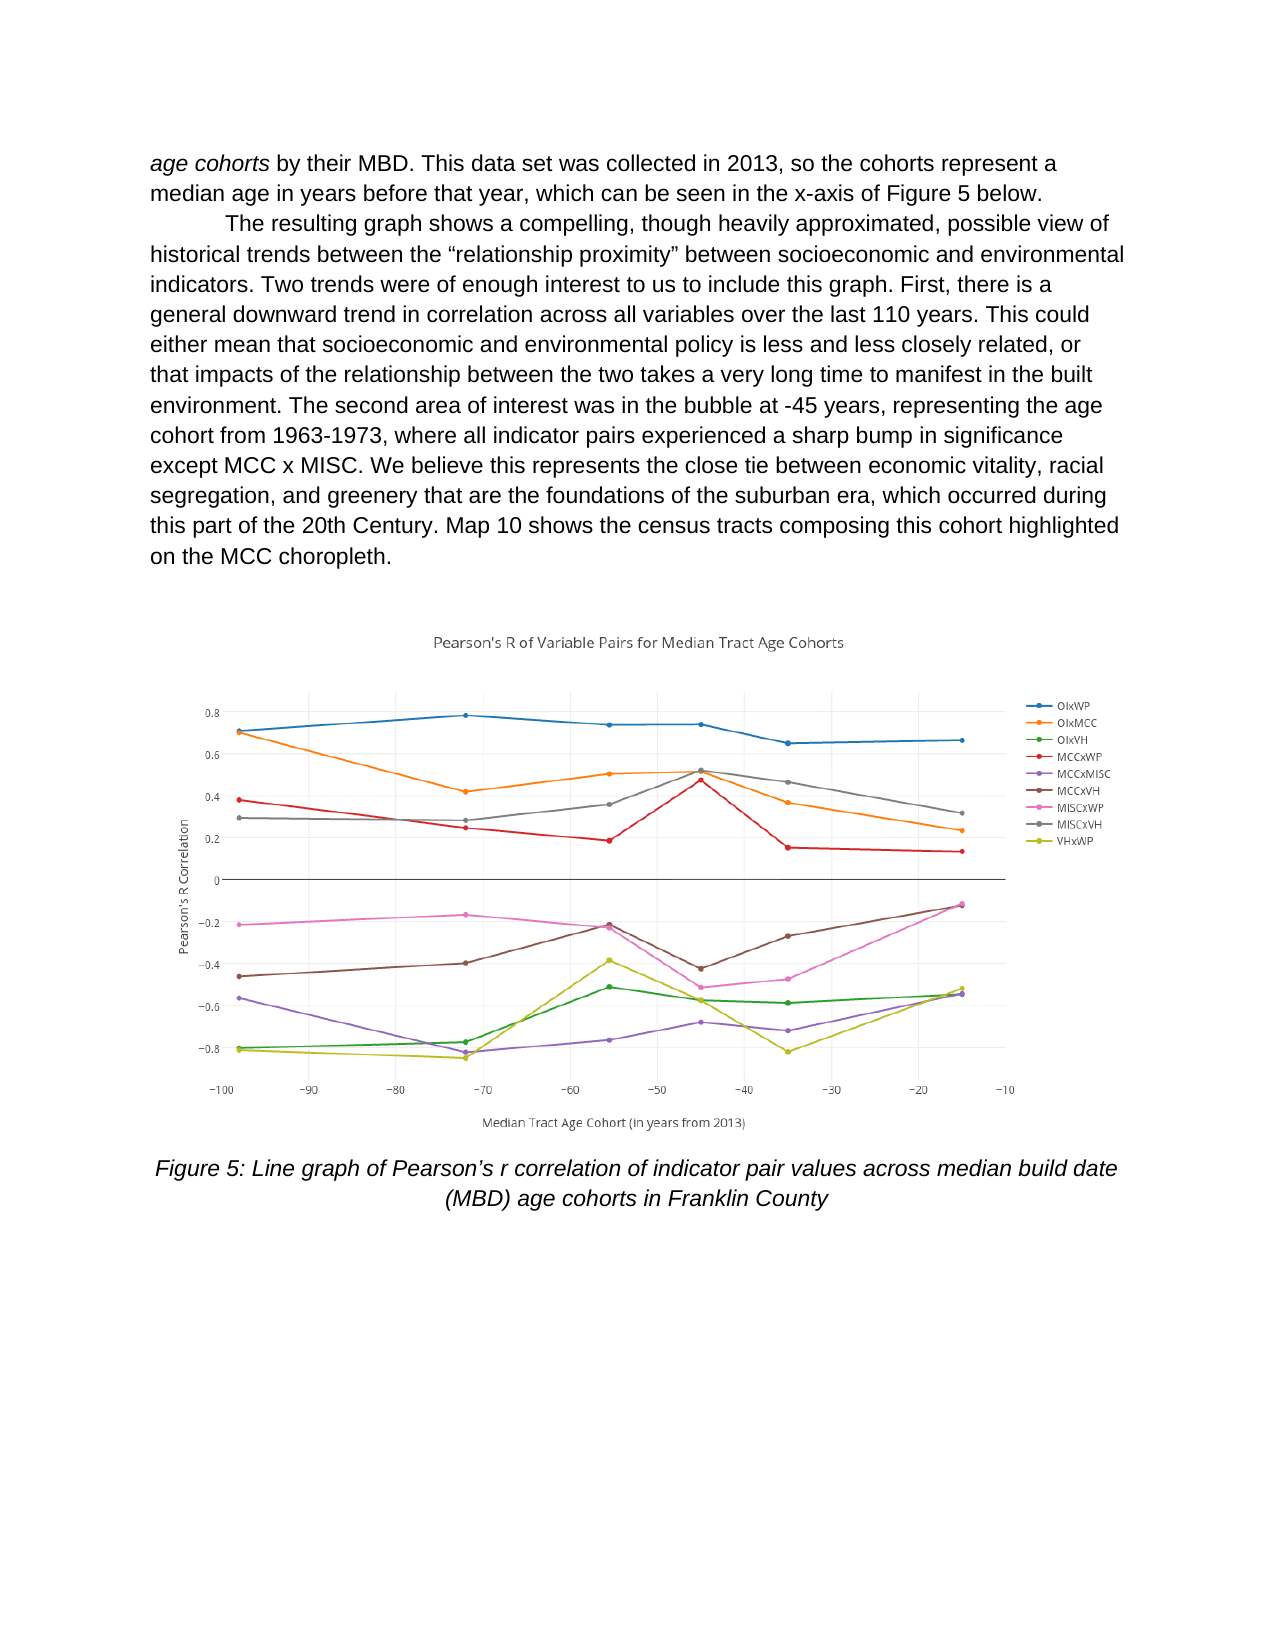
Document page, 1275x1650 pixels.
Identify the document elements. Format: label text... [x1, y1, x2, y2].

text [150, 150, 1125, 207]
picture [150, 603, 1125, 1151]
text Figure 5: Line graph of Pearson’s r correlation of indicator pair values across median build date (MBD) age cohorts in Franklin County [150, 1155, 1125, 1211]
text The resulting graph shows a compelling, though heavily approximated, possible view of historical trends between the “relationship proximity” between socioeconomic and environmental indicators. Two trends were of enough interest to us to include this graph. First, there is a general downward trend in correlation across all variables over the last 110 years. This could either mean that socioeconomic and environmental policy is less and less closely related, or that impacts of the relationship between the two takes a very long time to manifest in the built environment. The second area of interest was in the bubble at -45 years, representing the age cohort from 1963-1973, where all indicator pairs experienced a sharp bump in significance except MCC x MISC. We believe this represents the close tie between economic vitality, racial segregation, and greenery that are the foundations of the suburban era, which occurred during this part of the 20th Century. Map 10 shows the census tracts composing this cohort highlighted on the MCC choropleth. [150, 210, 1125, 569]
